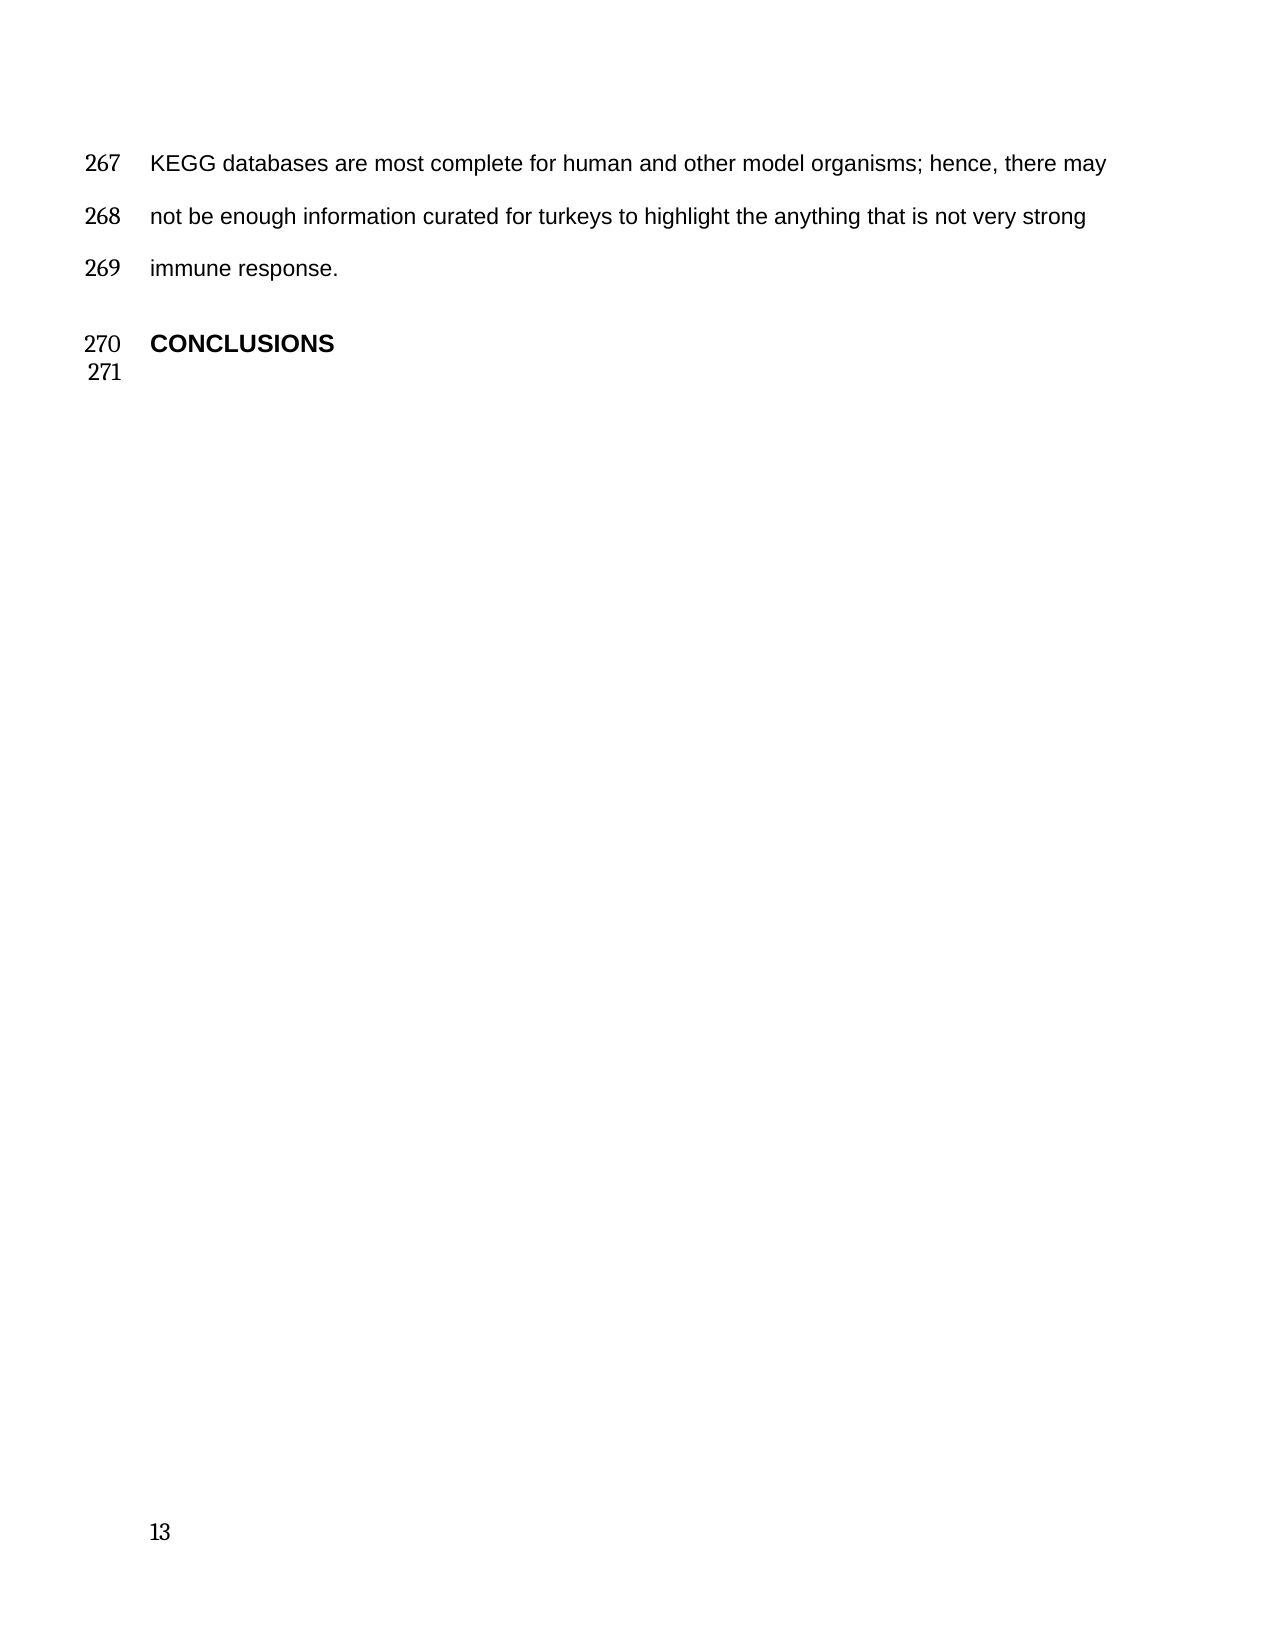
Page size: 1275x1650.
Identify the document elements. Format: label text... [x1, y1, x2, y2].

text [150, 150, 1125, 282]
subtitle CONCLUSIONS [150, 329, 1125, 358]
